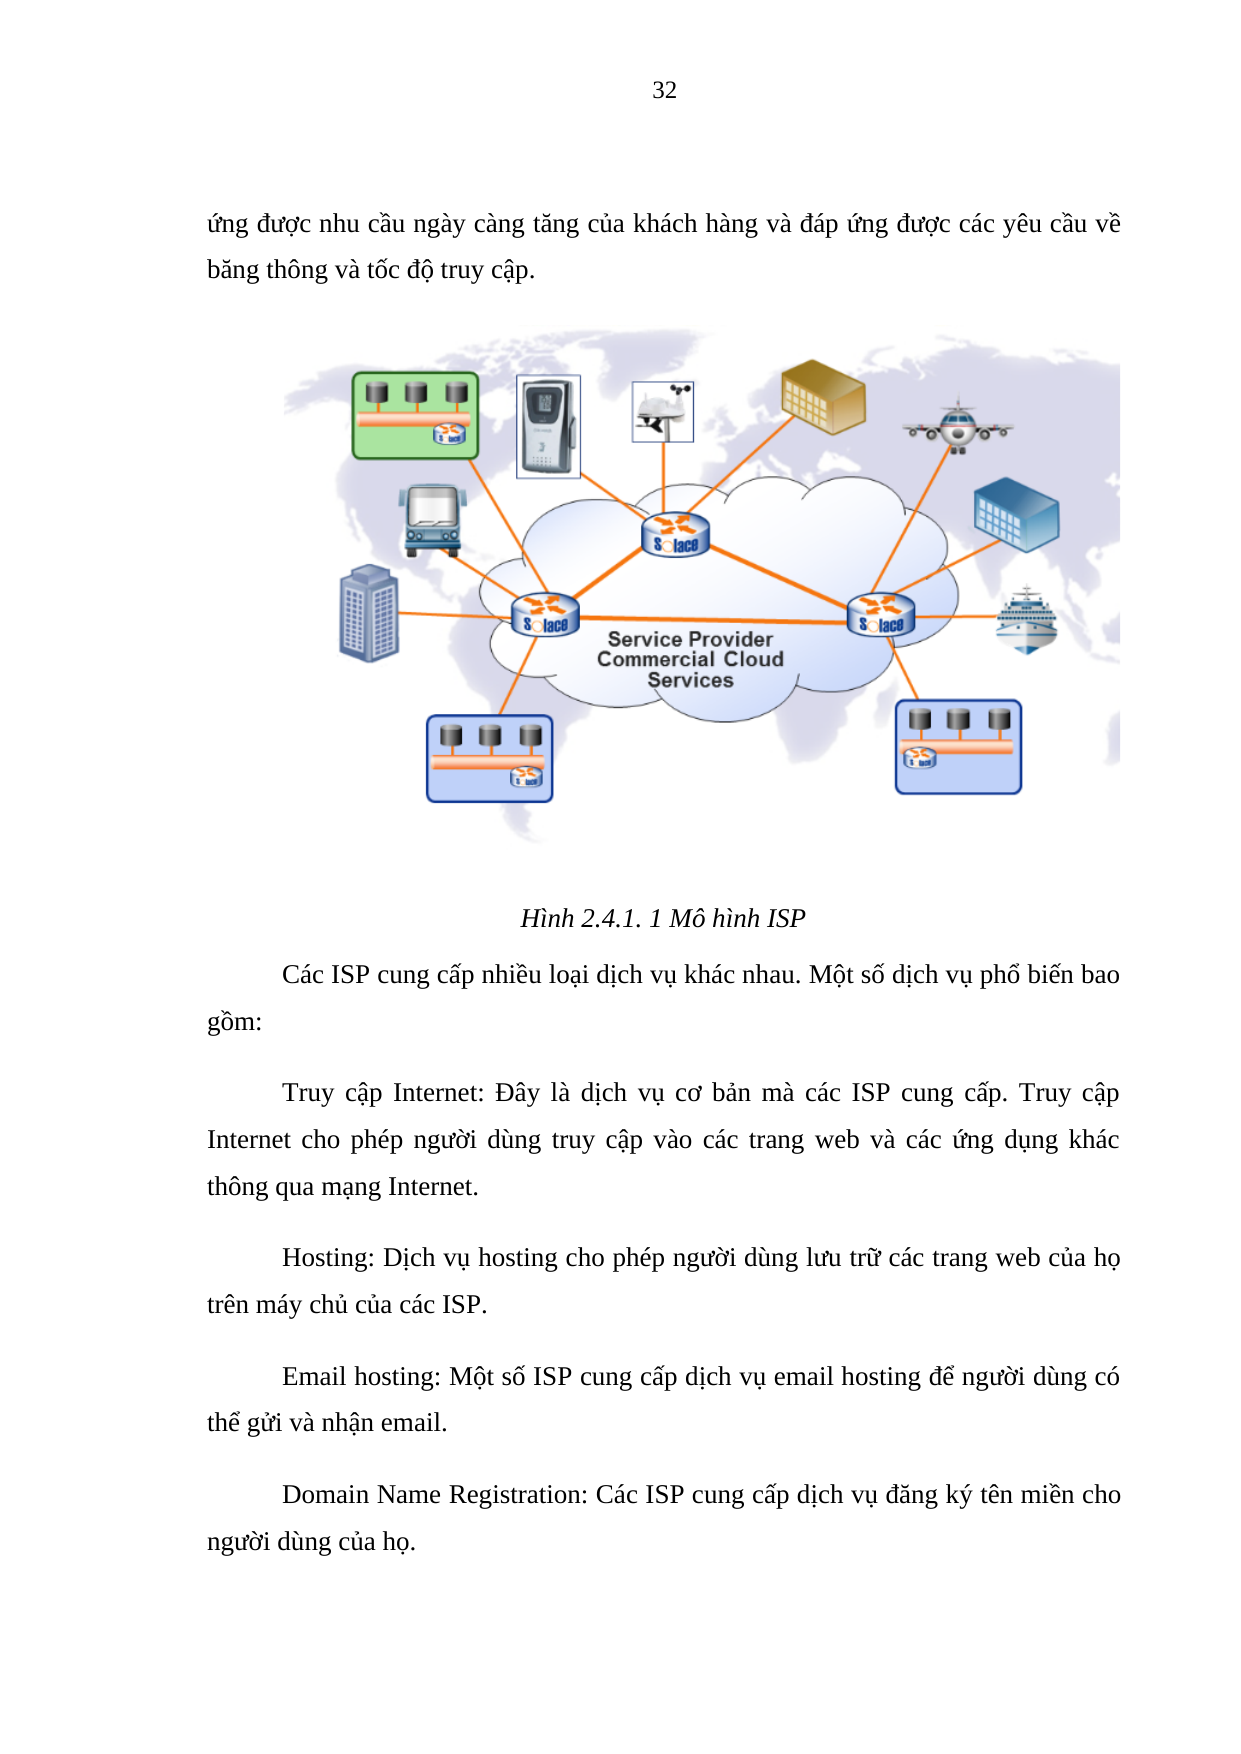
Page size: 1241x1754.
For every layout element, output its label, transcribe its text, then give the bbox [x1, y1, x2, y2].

text Domain Name Registration: Các ISP cung cấp dịch vụ đăng ký tên miền cho người dùng của họ. [207, 1478, 1122, 1556]
text Truy cập Internet: Đây là dịch vụ cơ bản mà các ISP cung cấp. Truy cập Internet cho phép người dùng truy cập vào các trang web và các ứng dụng khác thông qua mạng Internet. [207, 1076, 1122, 1201]
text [207, 207, 1122, 284]
text Các ISP cung cấp nhiều loại dịch vụ khác nhau. Một số dịch vụ phổ biến bao gồm: [207, 958, 1122, 1036]
text Email hosting: Một số ISP cung cấp dịch vụ email hosting để người dùng có thể gửi và nhận email. [207, 1360, 1122, 1437]
text Hosting: Dịch vụ hosting cho phép người dùng lưu trữ các trang web của họ trên máy chủ của các ISP. [207, 1241, 1122, 1319]
picture [283, 325, 1121, 862]
